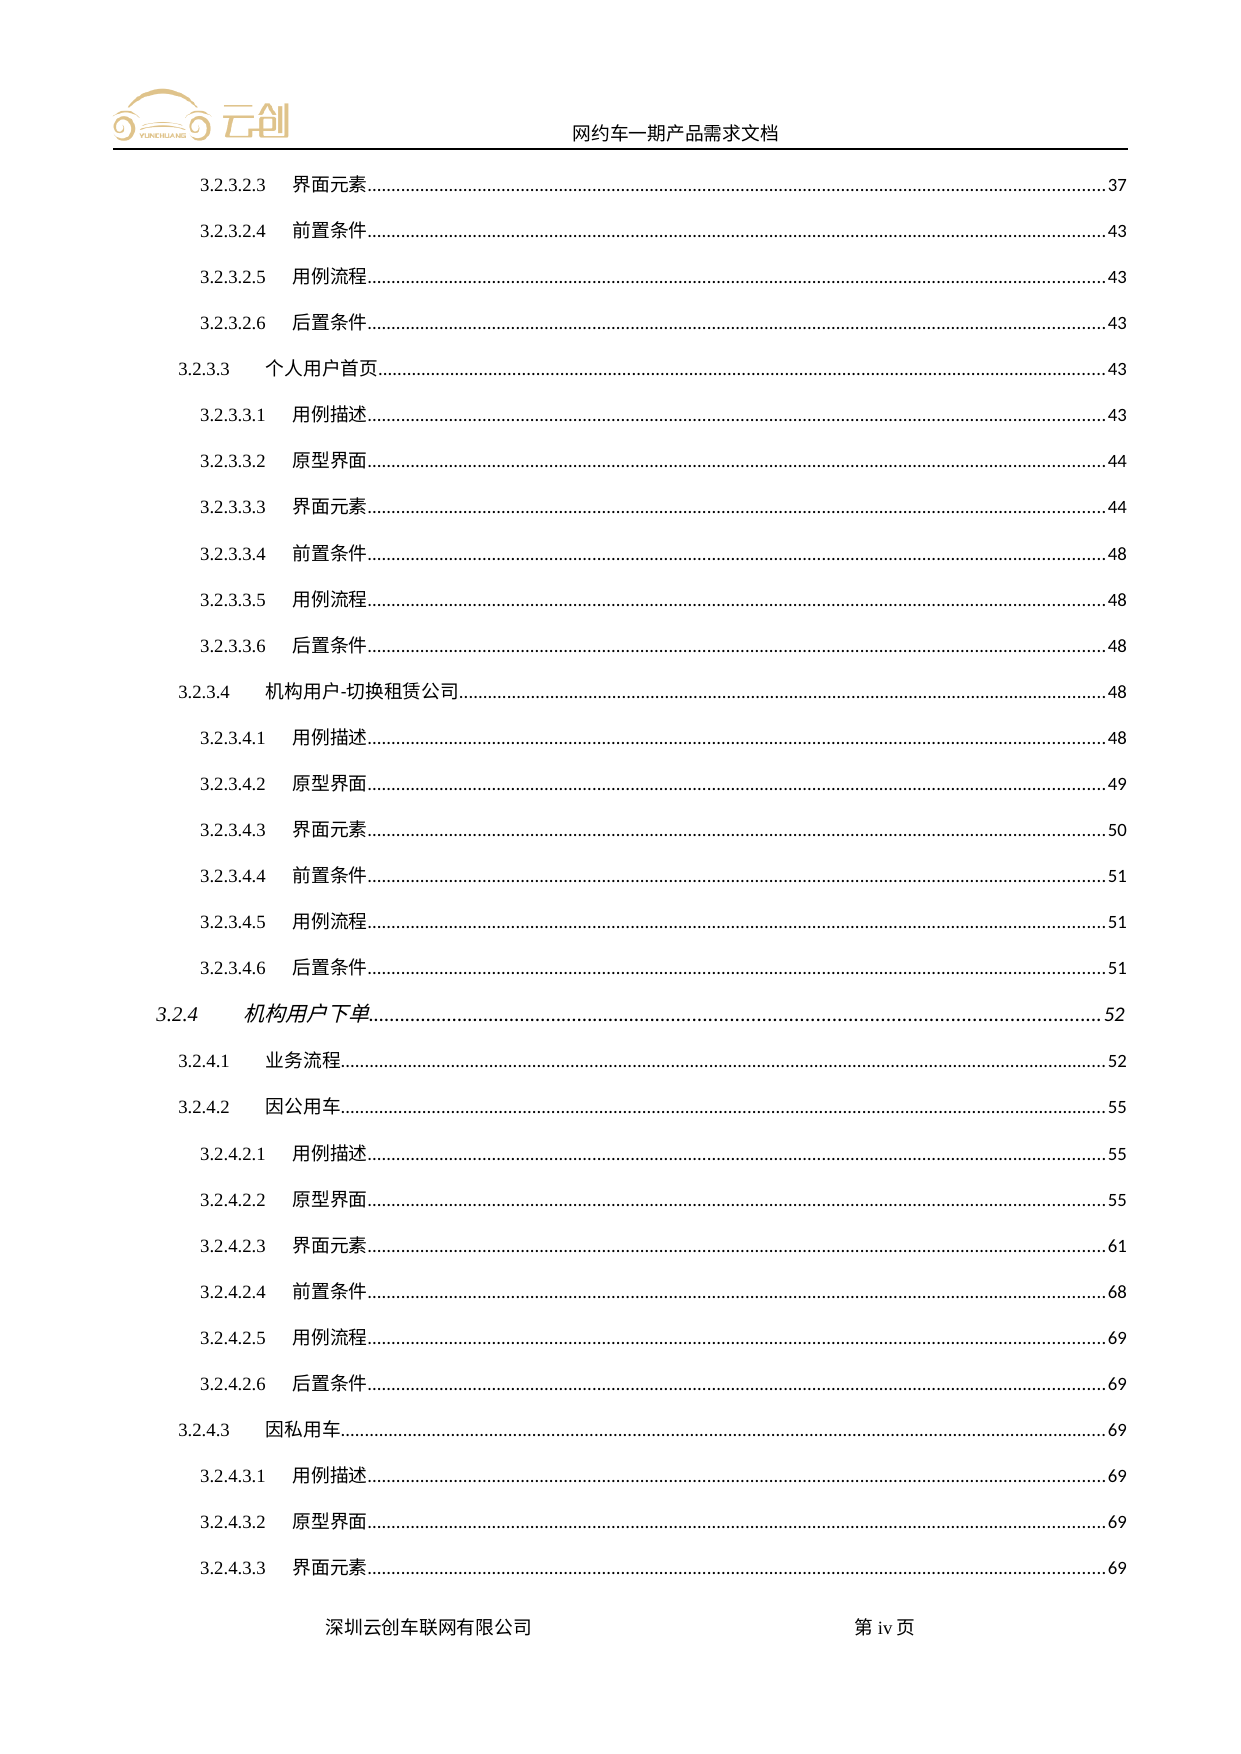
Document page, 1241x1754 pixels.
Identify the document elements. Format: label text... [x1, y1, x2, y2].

text 3.2.3.4.6 后置条件 51 [200, 950, 1128, 982]
text 3.2.3.2.4 前置条件 43 [200, 213, 1128, 246]
text 3.2.4.2.3 界面元素 61 [200, 1228, 1128, 1260]
text 3.2.4 机构用户下单 52 [156, 996, 1128, 1028]
text 3.2.4.2.1 用例描述 55 [200, 1136, 1128, 1168]
text 3.2.3.4.5 用例流程 51 [200, 904, 1128, 936]
text 3.2.4.2 因公用车 55 [178, 1089, 1128, 1122]
text 3.2.3.3.1 用例描述 43 [200, 397, 1128, 430]
text 3.2.3.3.2 原型界面 44 [200, 443, 1128, 476]
text 3.2.4.3.1 用例描述 69 [200, 1458, 1128, 1490]
text 3.2.4.2.4 前置条件 68 [200, 1274, 1128, 1306]
text 3.2.3.3.4 前置条件 48 [200, 536, 1128, 568]
text 3.2.3.3.3 界面元素 44 [200, 489, 1128, 522]
text 3.2.4.3 因私用车 69 [178, 1412, 1128, 1444]
text 3.2.3.4 机构用户-切换租赁公司 48 [178, 674, 1128, 706]
text 3.2.3.3.5 用例流程 48 [200, 582, 1128, 614]
text 3.2.3.4.3 界面元素 50 [200, 812, 1128, 844]
text 3.2.3.2.3 界面元素 37 [200, 167, 1128, 200]
text 3.2.3.4.1 用例描述 48 [200, 720, 1128, 752]
text 3.2.3.2.6 后置条件 43 [200, 305, 1128, 338]
text 3.2.4.3.2 原型界面 69 [200, 1504, 1128, 1536]
text 3.2.3.3 个人用户首页 43 [178, 351, 1128, 384]
picture [112, 88, 289, 141]
text 3.2.4.3.3 界面元素 69 [200, 1550, 1128, 1582]
text 3.2.3.4.2 原型界面 49 [200, 766, 1128, 798]
text 3.2.4.2.6 后置条件 69 [200, 1366, 1128, 1398]
text 3.2.3.2.5 用例流程 43 [200, 259, 1128, 292]
text 3.2.3.3.6 后置条件 48 [200, 628, 1128, 660]
text 3.2.4.2.5 用例流程 69 [200, 1320, 1128, 1352]
text 3.2.4.2.2 原型界面 55 [200, 1182, 1128, 1214]
text 3.2.3.4.4 前置条件 51 [200, 858, 1128, 890]
text 3.2.4.1 业务流程 52 [178, 1043, 1128, 1076]
